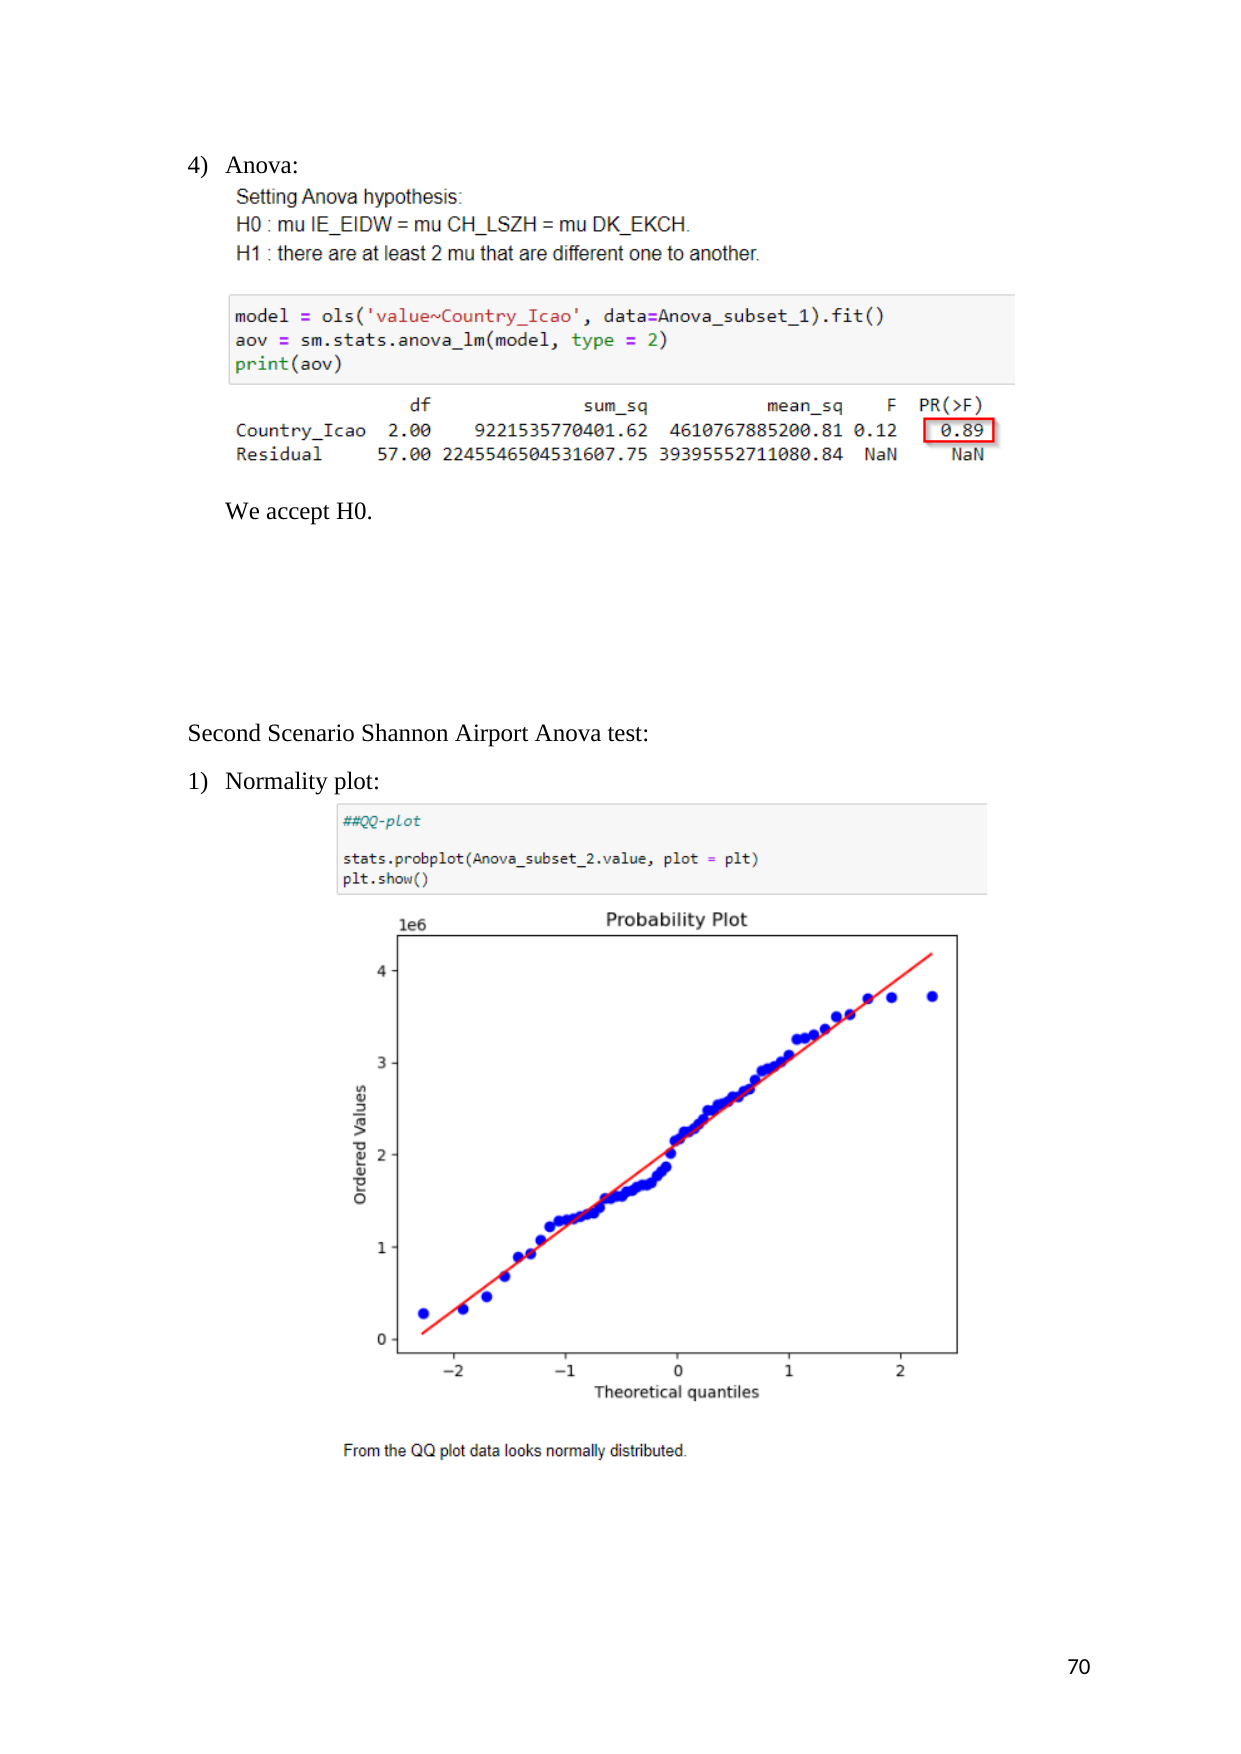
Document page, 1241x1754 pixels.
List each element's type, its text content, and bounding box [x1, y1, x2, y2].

picture [328, 796, 988, 1484]
picture [225, 181, 1015, 478]
list Anova: [187, 150, 1090, 179]
list Normality plot: [187, 766, 1090, 794]
text Second Scenario Shannon Airport Anova test: [187, 718, 1090, 747]
text We accept H0. [187, 496, 1090, 525]
